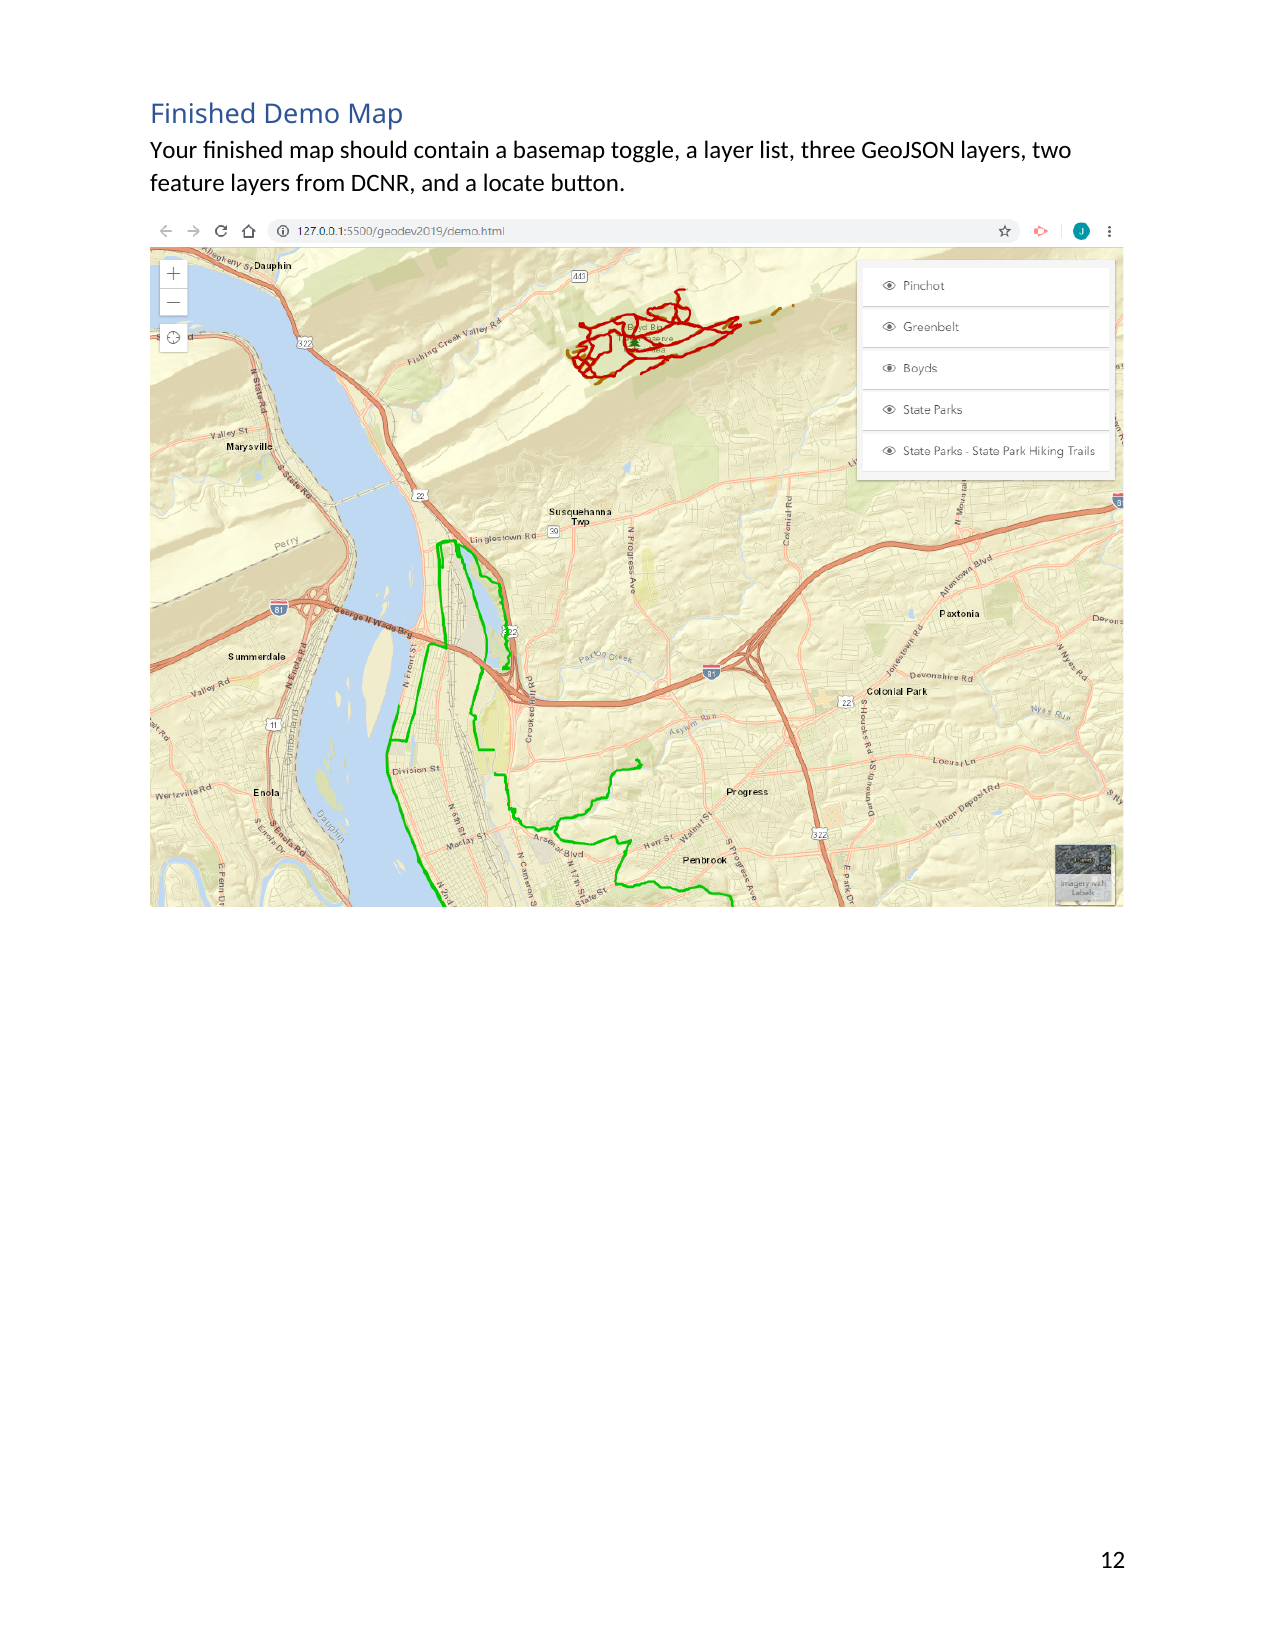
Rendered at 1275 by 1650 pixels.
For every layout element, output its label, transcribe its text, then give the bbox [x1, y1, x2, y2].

subtitle Finished Demo Map [150, 94, 1125, 131]
text Your finished map should contain a basemap toggle, a layer list, three GeoJSON layers, two feature layers from DCNR, and a locate button. [150, 134, 1125, 197]
picture [150, 216, 1124, 907]
